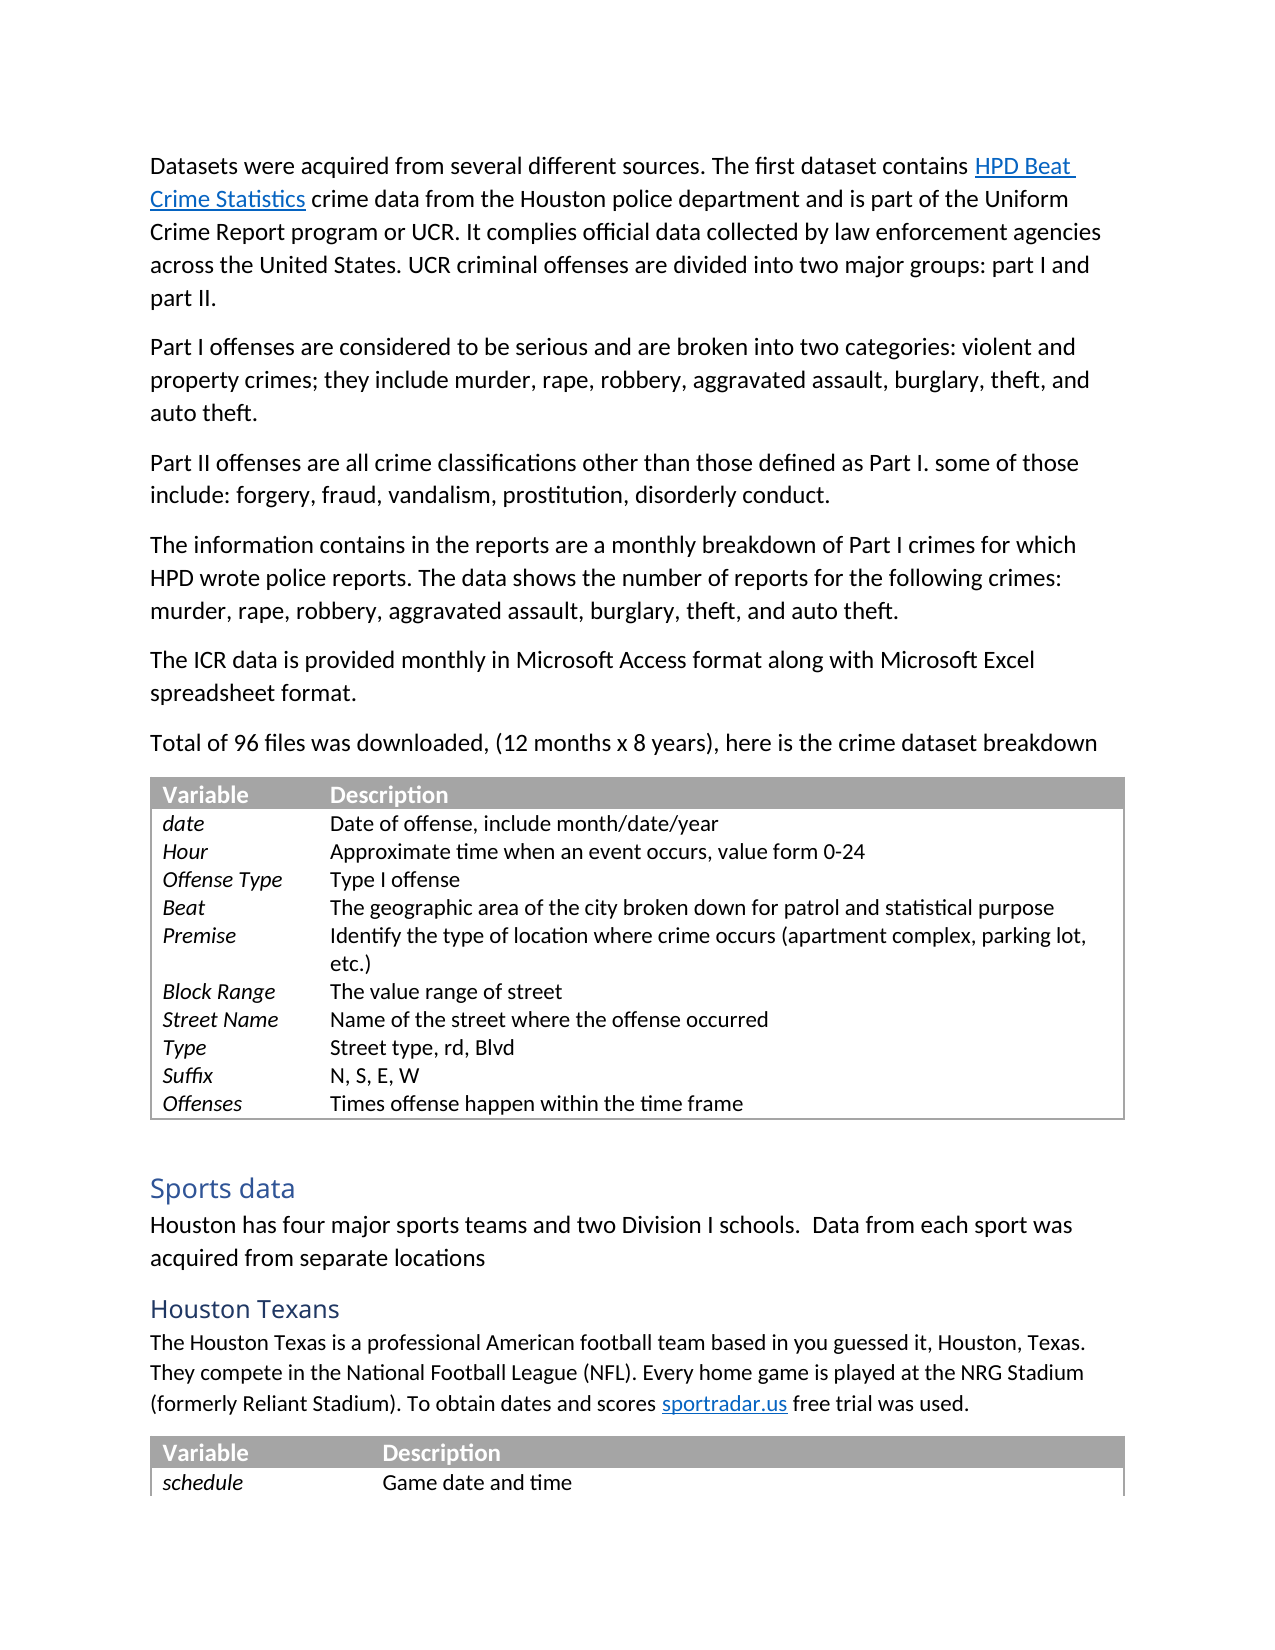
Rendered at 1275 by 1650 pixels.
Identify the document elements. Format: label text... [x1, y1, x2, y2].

text Part II offenses are all crime classifications other than those defined as Part I. some of those include: forgery, fraud, vandalism, prostitution, disorderly conduct. [150, 447, 1125, 510]
table_cell Approximate time when an event occurs, value form 0-24 [319, 837, 1123, 865]
table_cell Game date and time [371, 1468, 1123, 1496]
table_cell Type I offense [319, 865, 1123, 893]
table_cell date [152, 809, 319, 837]
table_cell The geographic area of the city broken down for patrol and statistical purpose [319, 893, 1123, 921]
table_cell Times offense happen within the time frame [319, 1090, 1123, 1117]
text The information contains in the reports are a monthly breakdown of Part I crimes for which HPD wrote police reports. The data shows the number of reports for the following crimes: murder, rape, robbery, aggravated assault, burglary, theft, and auto theft. [150, 529, 1125, 626]
subtitle Sports data [150, 1169, 1125, 1206]
table_cell Identify the type of location where crime occurs (apartment complex, parking lot, etc.) [319, 921, 1123, 977]
table_cell Name of the street where the offense occurred [319, 1005, 1123, 1033]
table_cell Offense Type [152, 865, 319, 893]
table_cell Street Name [152, 1005, 319, 1033]
table_cell Suffix [152, 1061, 319, 1089]
text Houston has four major sports teams and two Division I schools. Data from each sport was acquired from separate locations [150, 1209, 1125, 1272]
table_header Description [371, 1438, 1123, 1468]
subtitle Houston Texans [150, 1291, 1125, 1326]
text Part I offenses are considered to be serious and are broken into two categories: violent and property crimes; they include murder, rape, robbery, aggravated assault, burglary, theft, and auto theft. [150, 331, 1125, 428]
table_header Description [319, 779, 1123, 809]
table_cell Type [152, 1034, 319, 1061]
table_cell Street type, rd, Blvd [319, 1034, 1123, 1061]
table_header Variable [152, 779, 319, 809]
table_cell schedule [152, 1468, 371, 1496]
text The Houston Texas is a professional American football team based in you guessed it, Houston, Texas. They compete in the National Football League (NFL). Every home game is played at the NRG Stadium (formerly Reliant Stadium). To obtain dates and scores sportradar.us free trial was used. [150, 1328, 1125, 1417]
table_cell Hour [152, 837, 319, 865]
table_cell Date of offense, include month/date/year [319, 809, 1123, 837]
table_header Variable [152, 1438, 371, 1468]
table_cell N, S, E, W [319, 1061, 1123, 1089]
table_cell Premise [152, 921, 319, 977]
table_cell Block Range [152, 978, 319, 1005]
table_cell Beat [152, 893, 319, 921]
text Total of 96 files was downloaded, (12 months x 8 years), here is the crime dataset breakdown [150, 727, 1125, 758]
table_cell The value range of street [319, 978, 1123, 1005]
text Datasets were acquired from several different sources. The first dataset contains HPD Beat Crime Statistics crime data from the Houston police department and is part of the Uniform Crime Report program or UCR. It complies official data collected by law enforcement agencies across the United States. UCR criminal offenses are divided into two major groups: part I and part II. [150, 150, 1125, 312]
table_cell Offenses [152, 1090, 319, 1117]
text The ICR data is provided monthly in Microsoft Access format along with Microsoft Excel spreadsheet format. [150, 644, 1125, 708]
